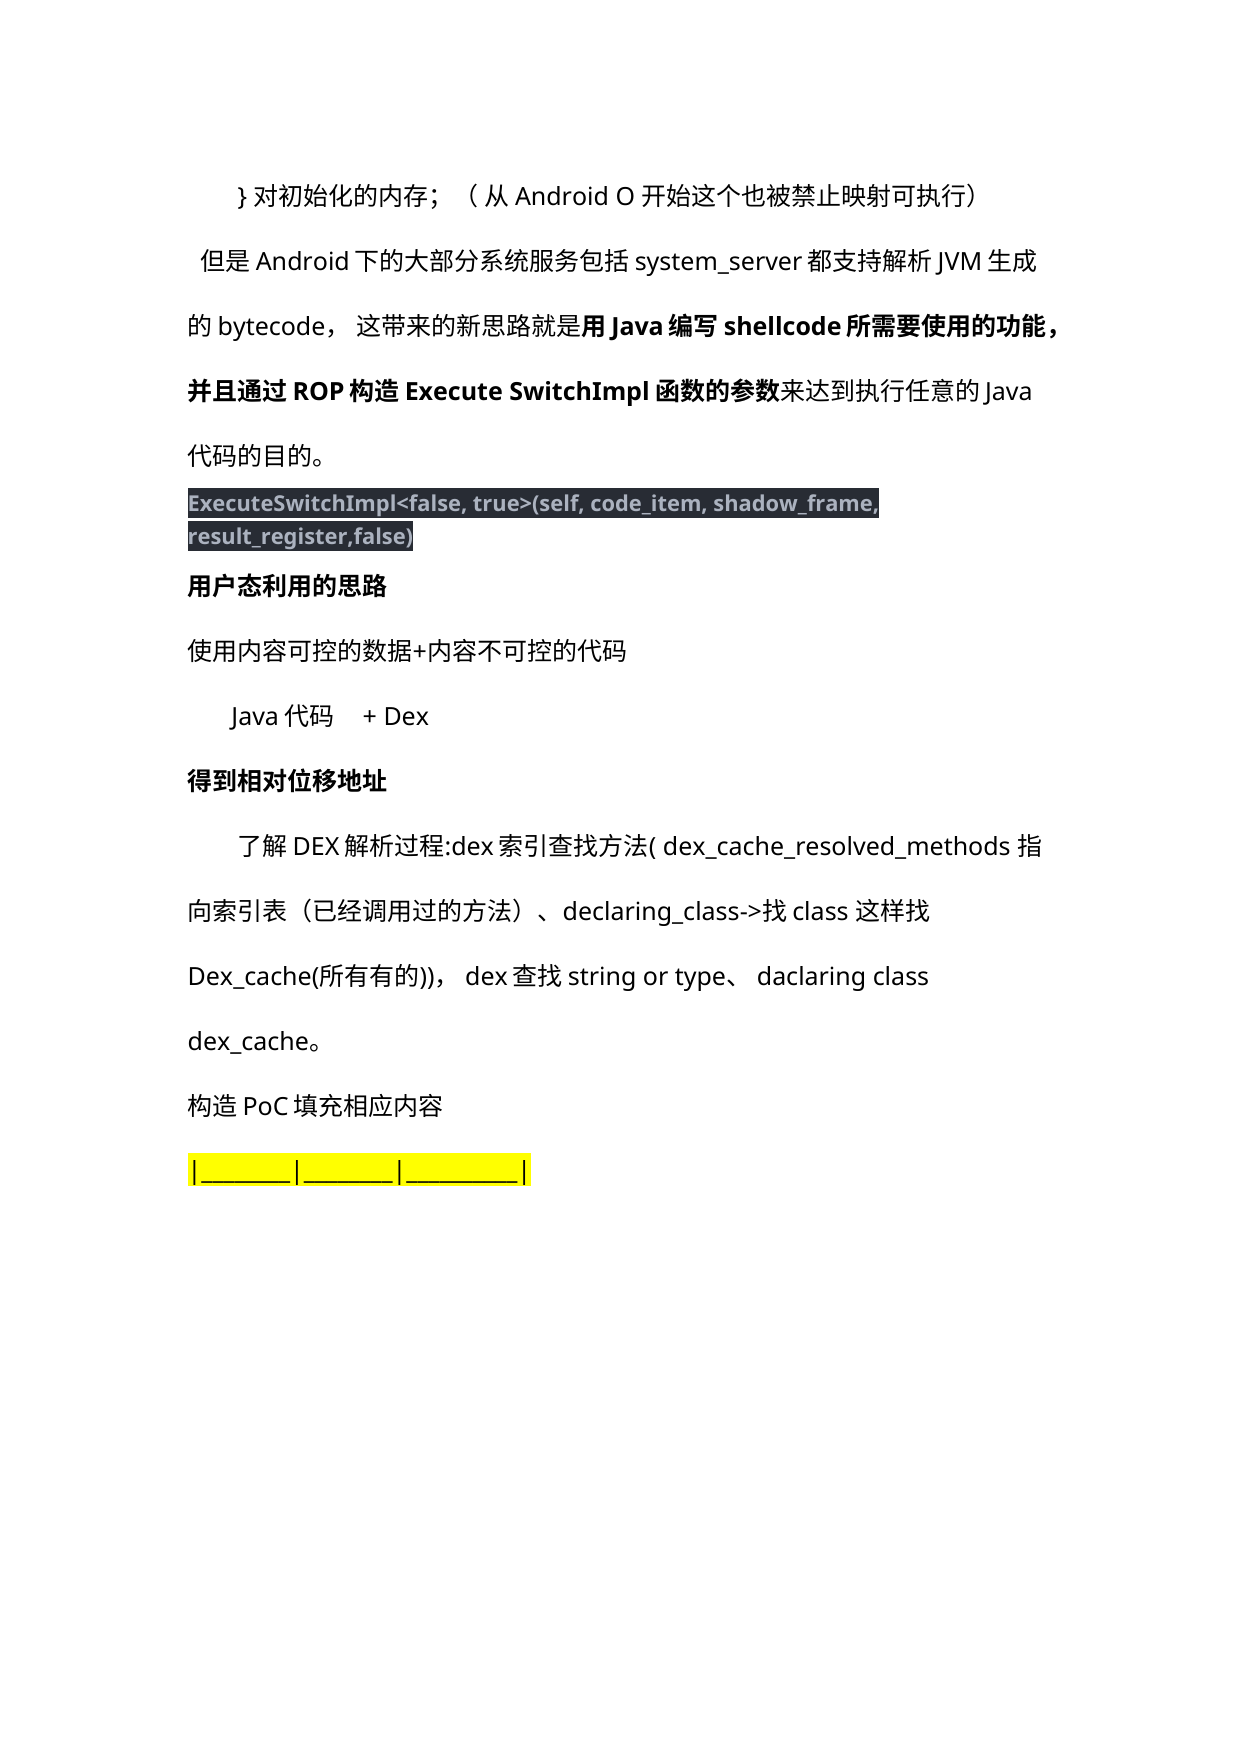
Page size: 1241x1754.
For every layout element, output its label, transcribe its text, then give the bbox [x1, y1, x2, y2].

text |________|________|__________| [187, 1137, 1053, 1202]
text 但是Android下的大部分系统服务包括system_server都支持解析JVM生成的bytecode， 这带来的新思路就是用Java编写shellcode所需要使用的功能，并且通过ROP构造Execute SwitchImpl函数的参数来达到执行任意的Java代码的目的。 [187, 227, 1053, 487]
text 使用内容可控的数据+内容不可控的代码 [187, 617, 1053, 682]
text 用户态利用的思路 [187, 552, 1053, 617]
text } 对初始化的内存；（ 从 Android O 开始这个也被禁止映射可执行） [187, 162, 1053, 227]
text 了解DEX解析过程:dex索引查找方法( dex_cache_resolved_methods 指向索引表（已经调用过的方法）、declaring_class->找class 这样找Dex_cache(所有有的))， dex查找string or type、 daclaring class dex_cache。 [187, 812, 1053, 1072]
text 构造PoC填充相应内容 [187, 1072, 1053, 1137]
text ExecuteSwitchImpl<false, true>(self, code_item, shadow_frame, result_register,false) [187, 487, 1053, 552]
text Java代码 + Dex [187, 682, 1053, 747]
text 得到相对位移地址 [187, 747, 1053, 812]
